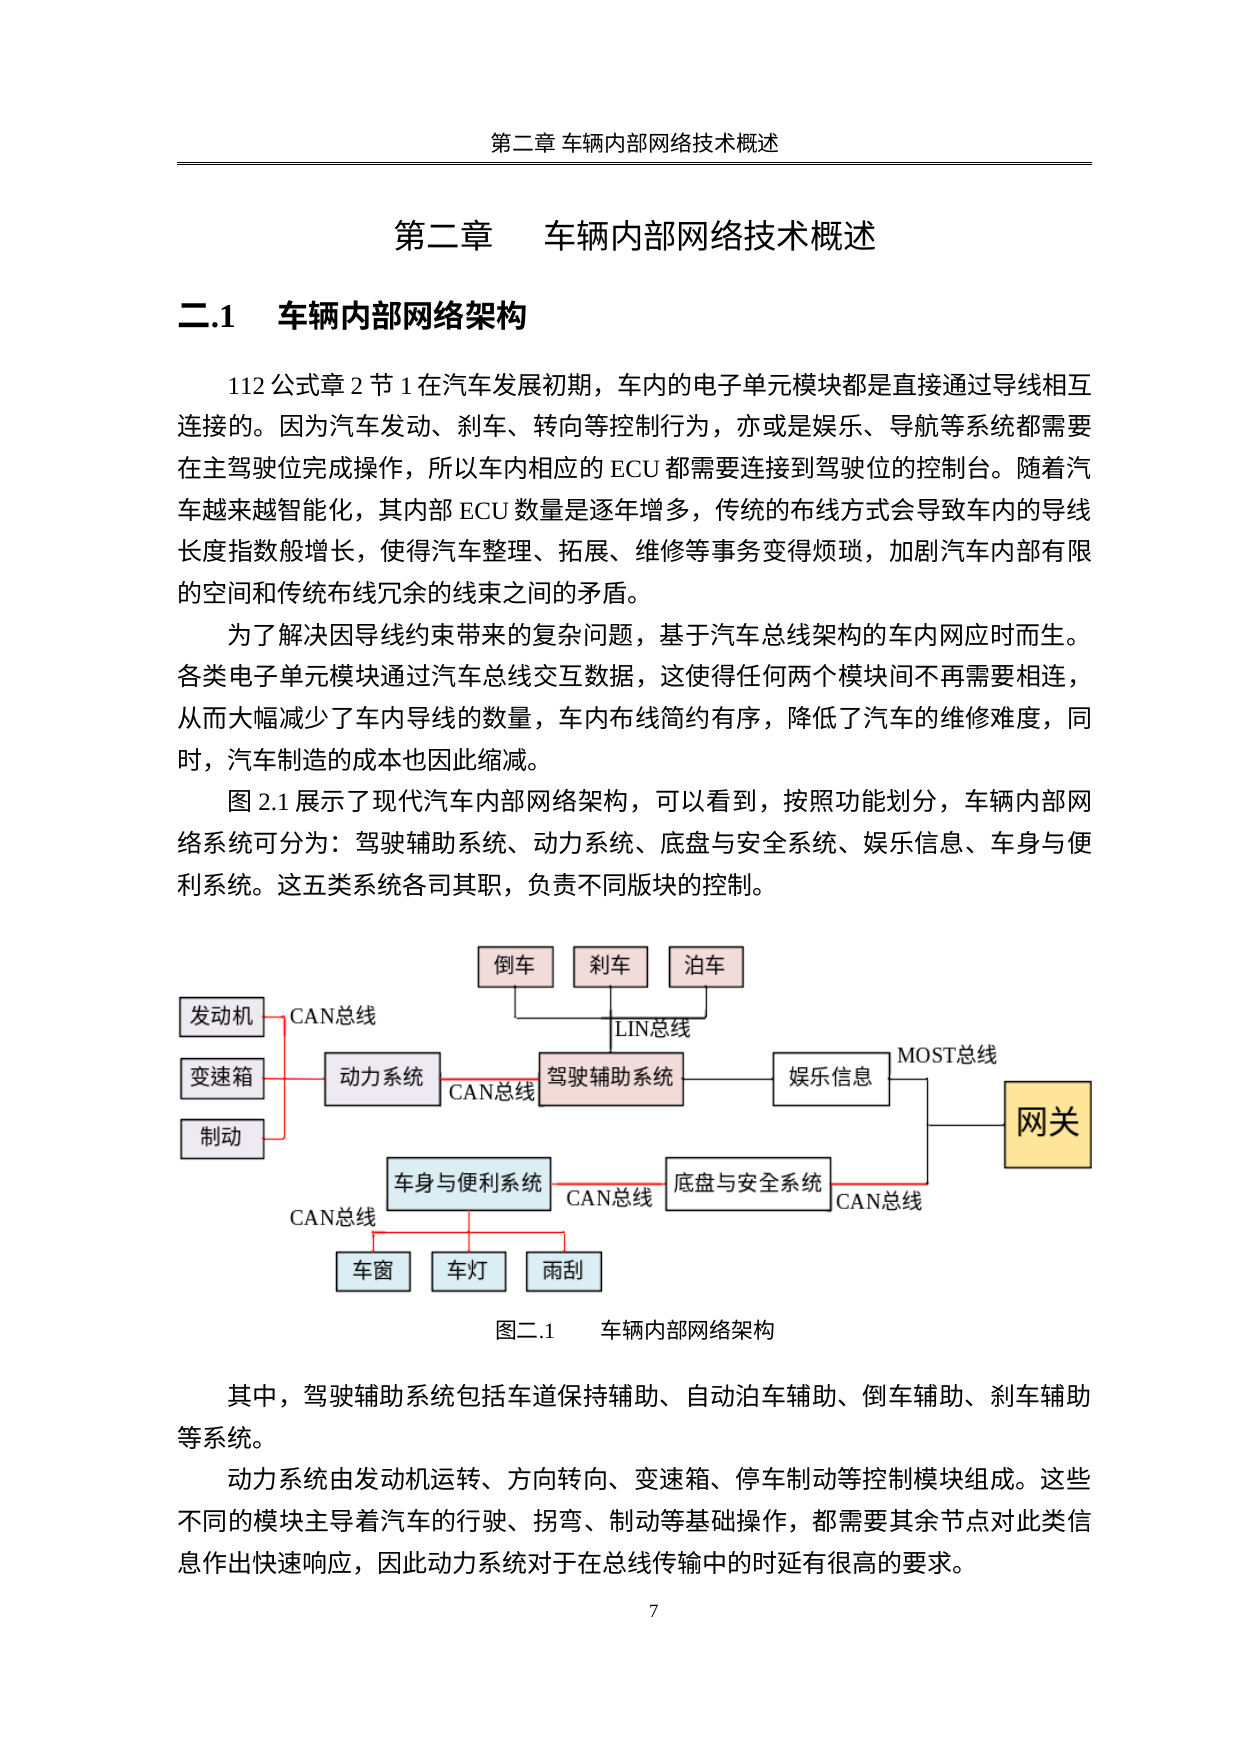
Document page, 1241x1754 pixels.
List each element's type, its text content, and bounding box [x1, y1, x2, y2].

text 在汽车发展初期，车内的电子单元模块都是直接通过导线相互连接的。因为汽车发动、刹车、转向等控制行为，亦或是娱乐、导航等系统都需要在主驾驶位完成操作，所以车内相应的ECU都需要连接到驾驶位的控制台。随着汽车越来越智能化，其内部ECU数量是逐年增多，传统的布线方式会导致车内的导线长度指数般增长，使得汽车整理、拓展、维修等事务变得烦琐，加剧汽车内部有限的空间和传统布线冗余的线束之间的矛盾。 [177, 361, 1092, 611]
text 为了解决因导线约束带来的复杂问题，基于汽车总线架构的车内网应时而生。各类电子单元模块通过汽车总线交互数据，这使得任何两个模块间不再需要相连，从而大幅减少了车内导线的数量，车内布线简约有序，降低了汽车的维修难度，同时，汽车制造的成本也因此缩减。 [177, 611, 1092, 777]
subtitle 车辆内部网络架构 [177, 294, 1092, 336]
text 图2.1展示了现代汽车内部网络架构，可以看到，按照功能划分，车辆内部网络系统可分为：驾驶辅助系统、动力系统、底盘与安全系统、娱乐信息、车身与便利系统。这五类系统各司其职，负责不同版块的控制。 [177, 777, 1092, 902]
text 车辆内部网络架构 [177, 1305, 1092, 1347]
text 动力系统由发动机运转、方向转向、变速箱、停车制动等控制模块组成。这些不同的模块主导着汽车的行驶、拐弯、制动等基础操作，都需要其余节点对此类信息作出快速响应，因此动力系统对于在总线传输中的时延有很高的要求。 [177, 1455, 1092, 1580]
text 其中，驾驶辅助系统包括车道保持辅助、自动泊车辅助、倒车辅助、刹车辅助等系统。 [177, 1372, 1092, 1455]
subtitle 车辆内部网络技术概述 [177, 215, 1092, 257]
